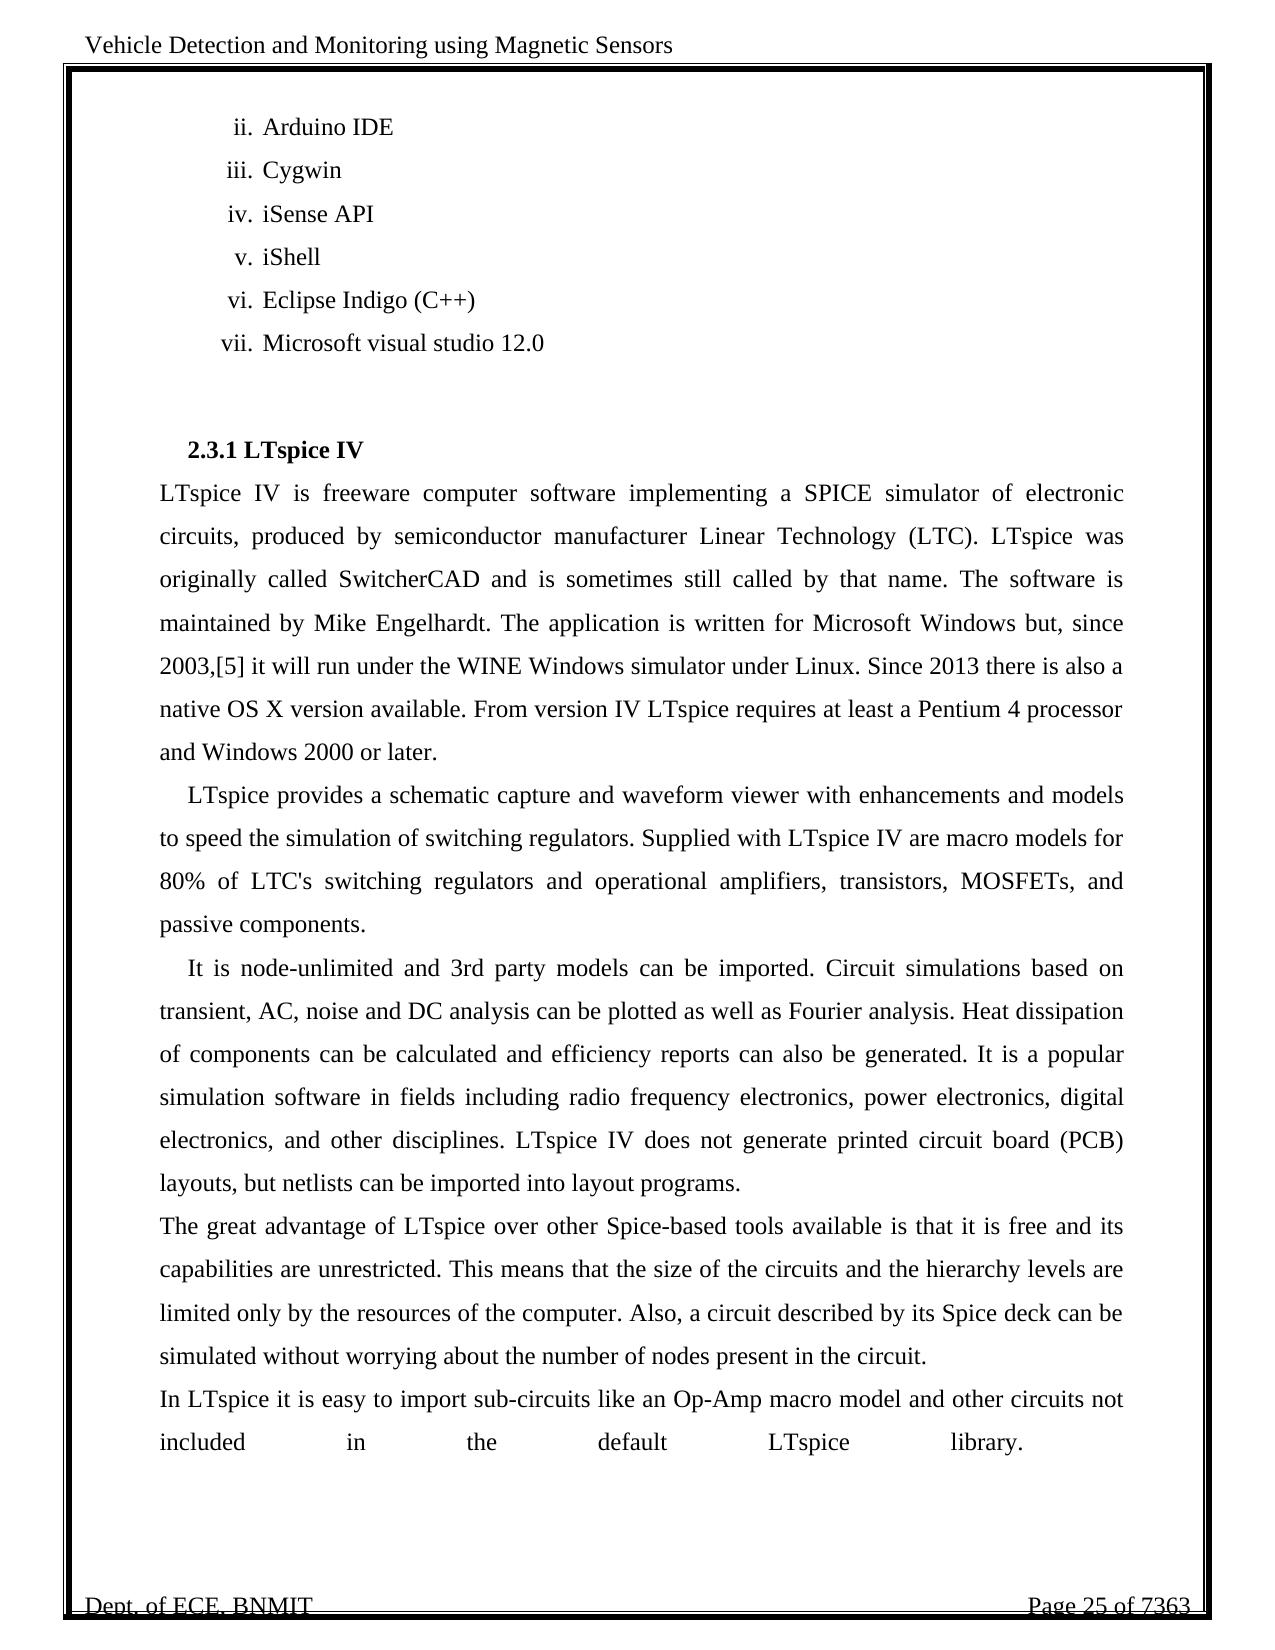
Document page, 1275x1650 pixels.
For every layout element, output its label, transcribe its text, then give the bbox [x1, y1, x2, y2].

list Cygwin [253, 156, 1125, 184]
list Eclipse Indigo (C++) [253, 285, 1125, 314]
list In LTspice it is easy to import sub-circuits like an Op-Amp macro model and other circuits not included in the default LTspice library. [159, 1384, 1125, 1499]
text LTspice IV is freeware computer software implementing a SPICE simulator of electronic circuits, produced by semiconductor manufacturer Linear Technology (LTC). LTspice was originally called SwitcherCAD and is sometimes still called by that name. The software is maintained by Mike Engelhardt. The application is written for Microsoft Windows but, since 2003,[5] it will run under the WINE Windows simulator under Linux. Since 2013 there is also a native OS X version available. From version IV LTspice requires at least a Pentium 4 processor and Windows 2000 or later. [159, 478, 1125, 766]
subtitle 2.3.1 LTspice IV [187, 435, 1125, 464]
text LTspice provides a schematic capture and waveform viewer with enhancements and models to speed the simulation of switching regulators. Supplied with LTspice IV are macro models for 80% of LTC's switching regulators and operational amplifiers, transistors, MOSFETs, and passive components. [159, 780, 1125, 938]
list Arduino IDE [253, 112, 1125, 141]
text It is node-unlimited and 3rd party models can be imported. Circuit simulations based on transient, AC, noise and DC analysis can be plotted as well as Fourier analysis. Heat dissipation of components can be calculated and efficiency reports can also be generated. It is a popular simulation software in fields including radio frequency electronics, power electronics, digital electronics, and other disciplines. LTspice IV does not generate printed circuit board (PCB) layouts, but netlists can be imported into layout programs. [159, 953, 1125, 1197]
list Microsoft visual studio 12.0 [253, 328, 1125, 357]
list iSense API [253, 199, 1125, 227]
list The great advantage of LTspice over other Spice-based tools available is that it is free and its capabilities are unrestricted. This means that the size of the circuits and the hierarchy levels are limited only by the resources of the computer. Also, a circuit described by its Spice deck can be simulated without worrying about the number of nodes present in the circuit. [159, 1211, 1125, 1369]
list iShell [253, 242, 1125, 271]
